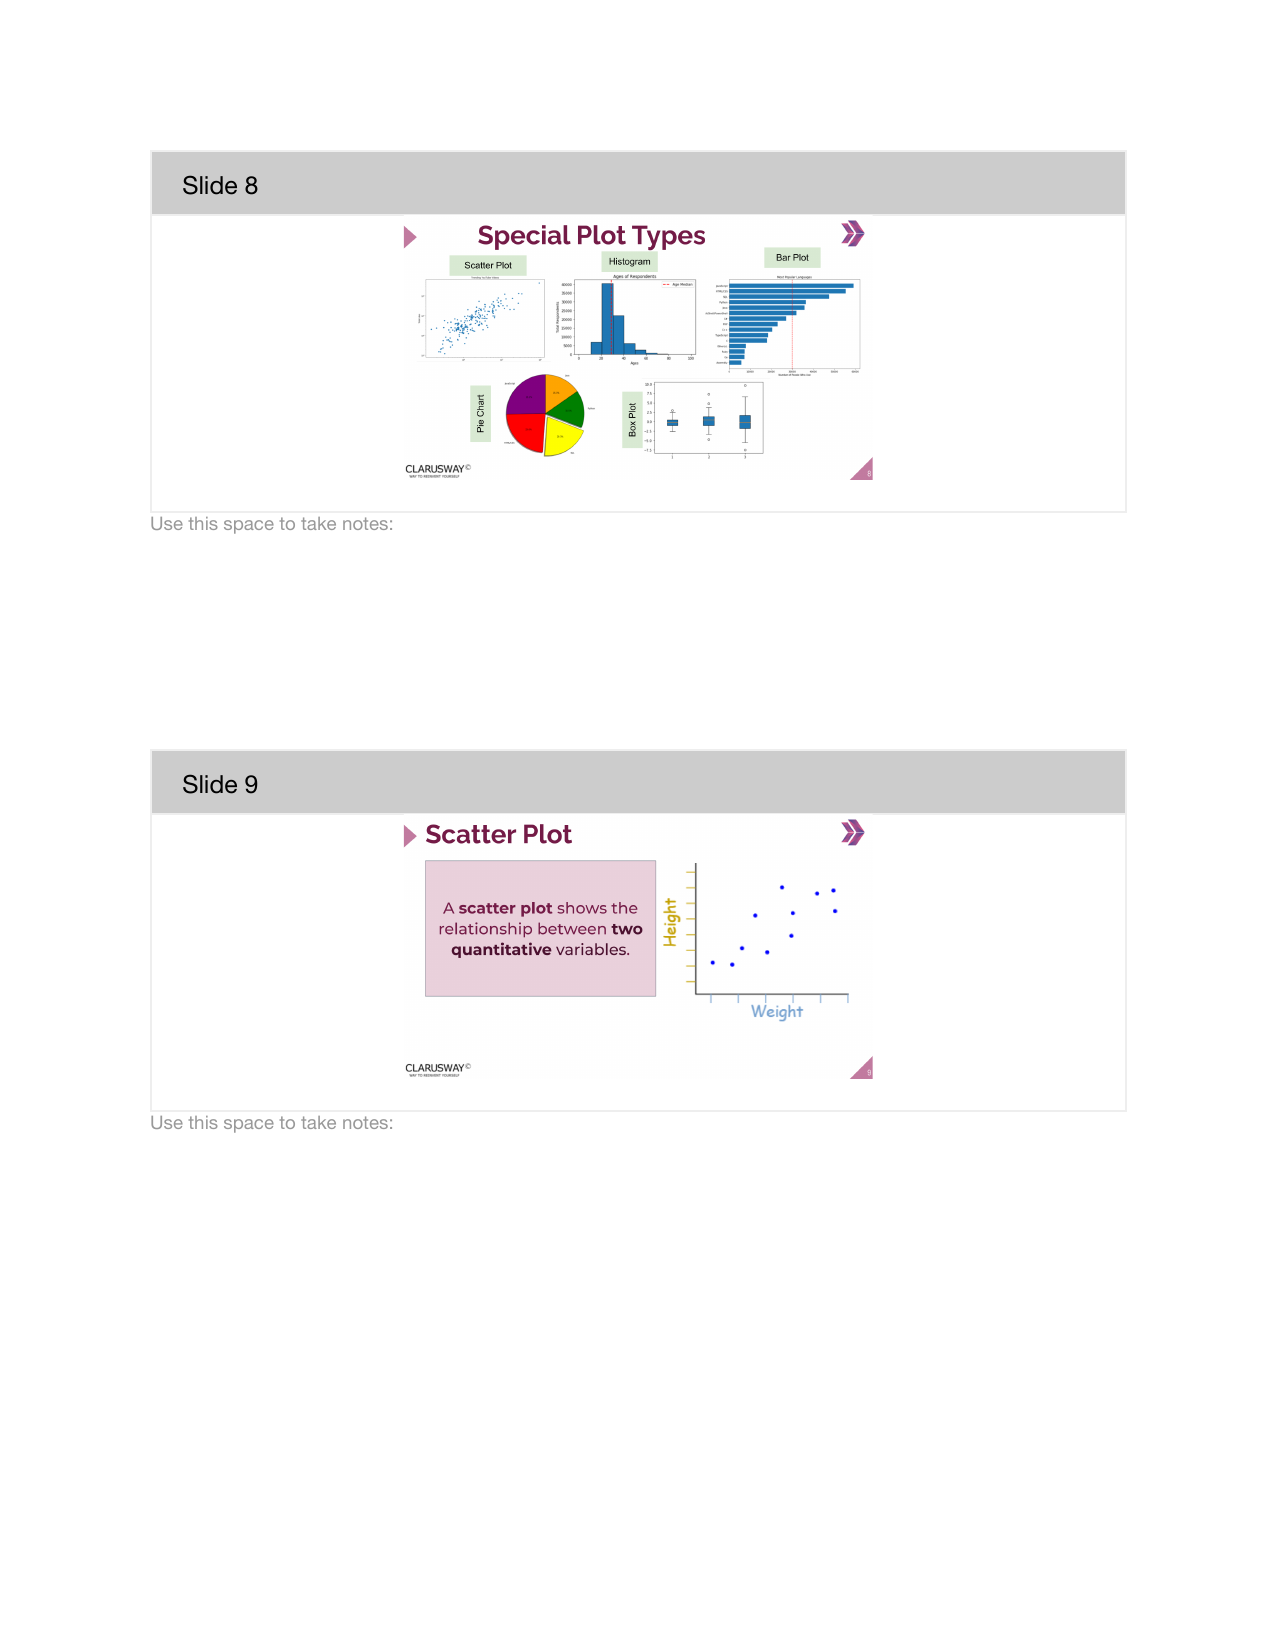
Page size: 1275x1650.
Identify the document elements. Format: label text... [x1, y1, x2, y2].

text Use this space to take notes: [150, 1112, 1125, 1135]
table_cell [152, 815, 1125, 1110]
table_header Slide 8 [152, 152, 1125, 214]
table_header Slide 9 [152, 751, 1125, 813]
text Use this space to take notes: [150, 513, 1125, 536]
table_cell [152, 216, 1125, 511]
picture [403, 814, 873, 1079]
picture [403, 215, 873, 480]
